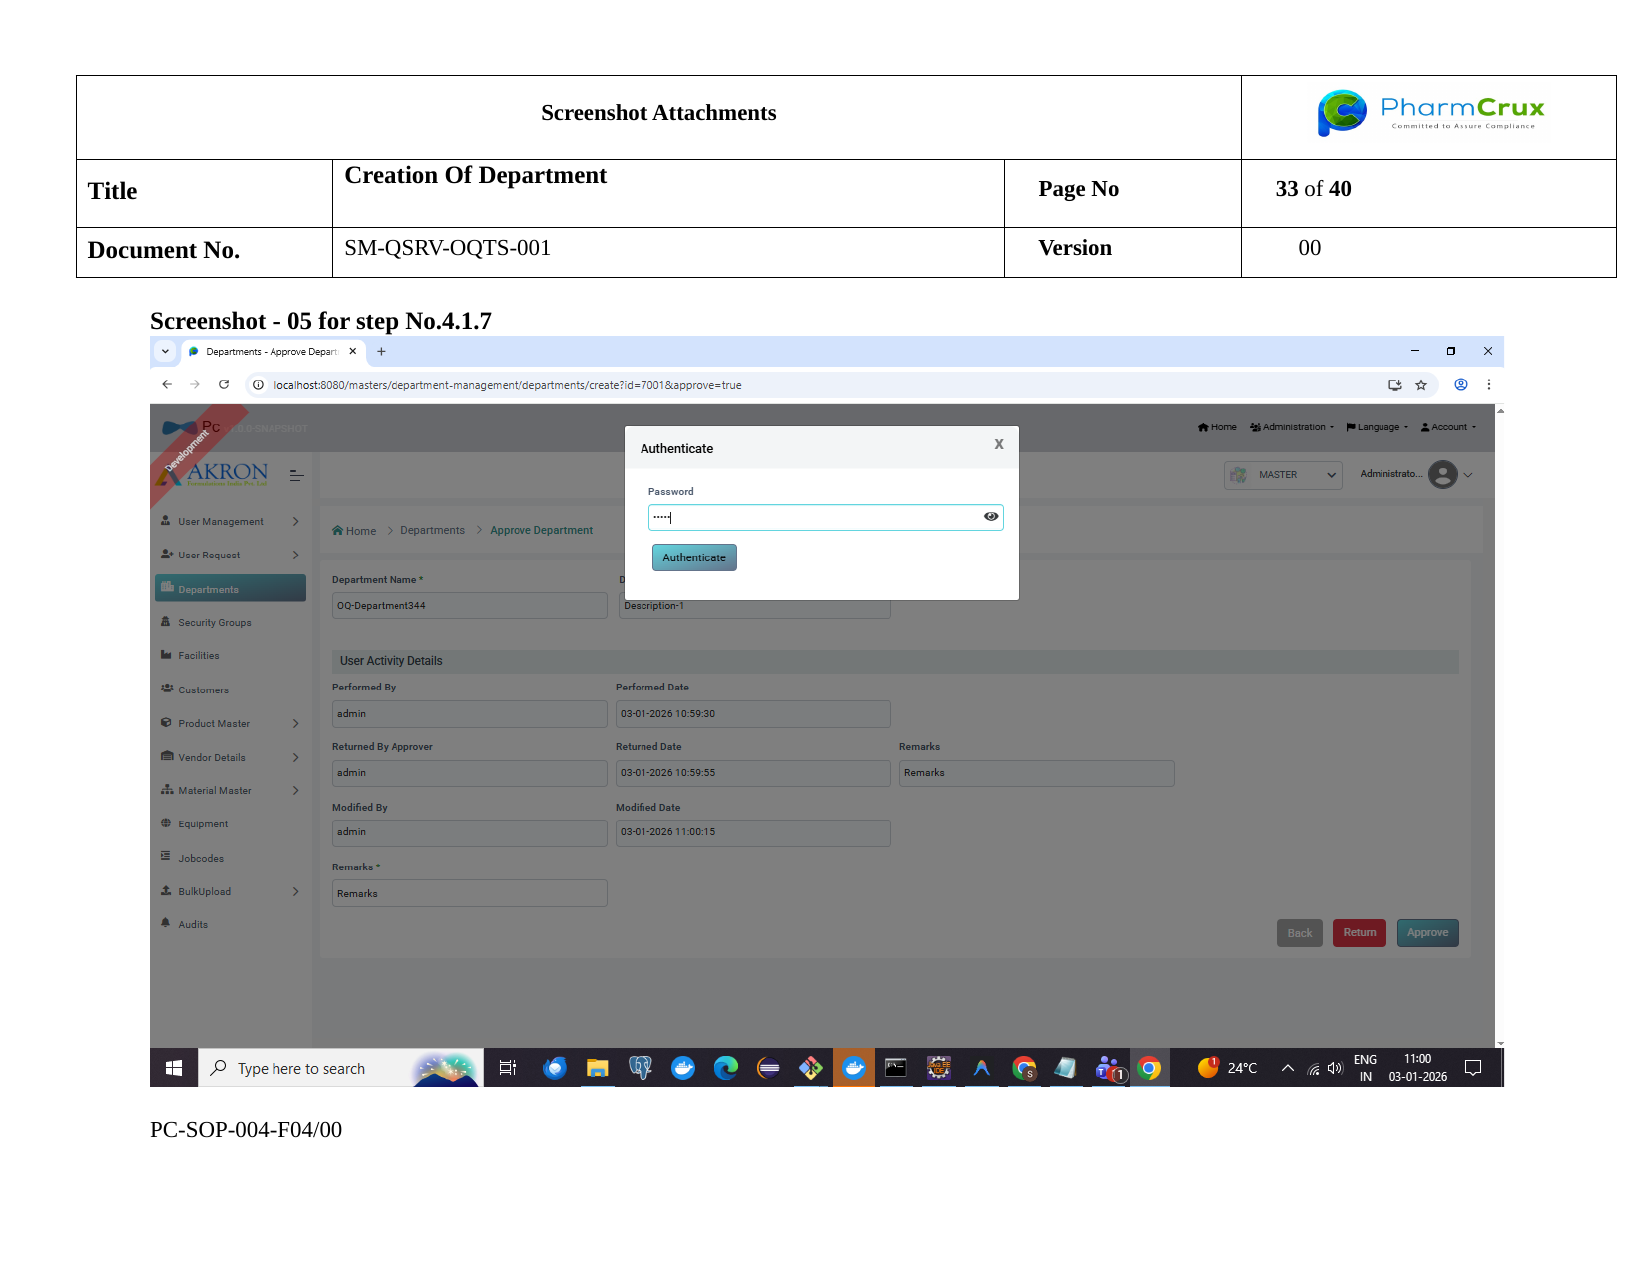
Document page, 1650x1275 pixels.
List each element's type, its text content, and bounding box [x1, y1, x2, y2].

text Screenshot - 05 for step No.4.1.7 [150, 306, 1500, 336]
picture [150, 336, 1505, 1087]
picture [1307, 82, 1551, 143]
